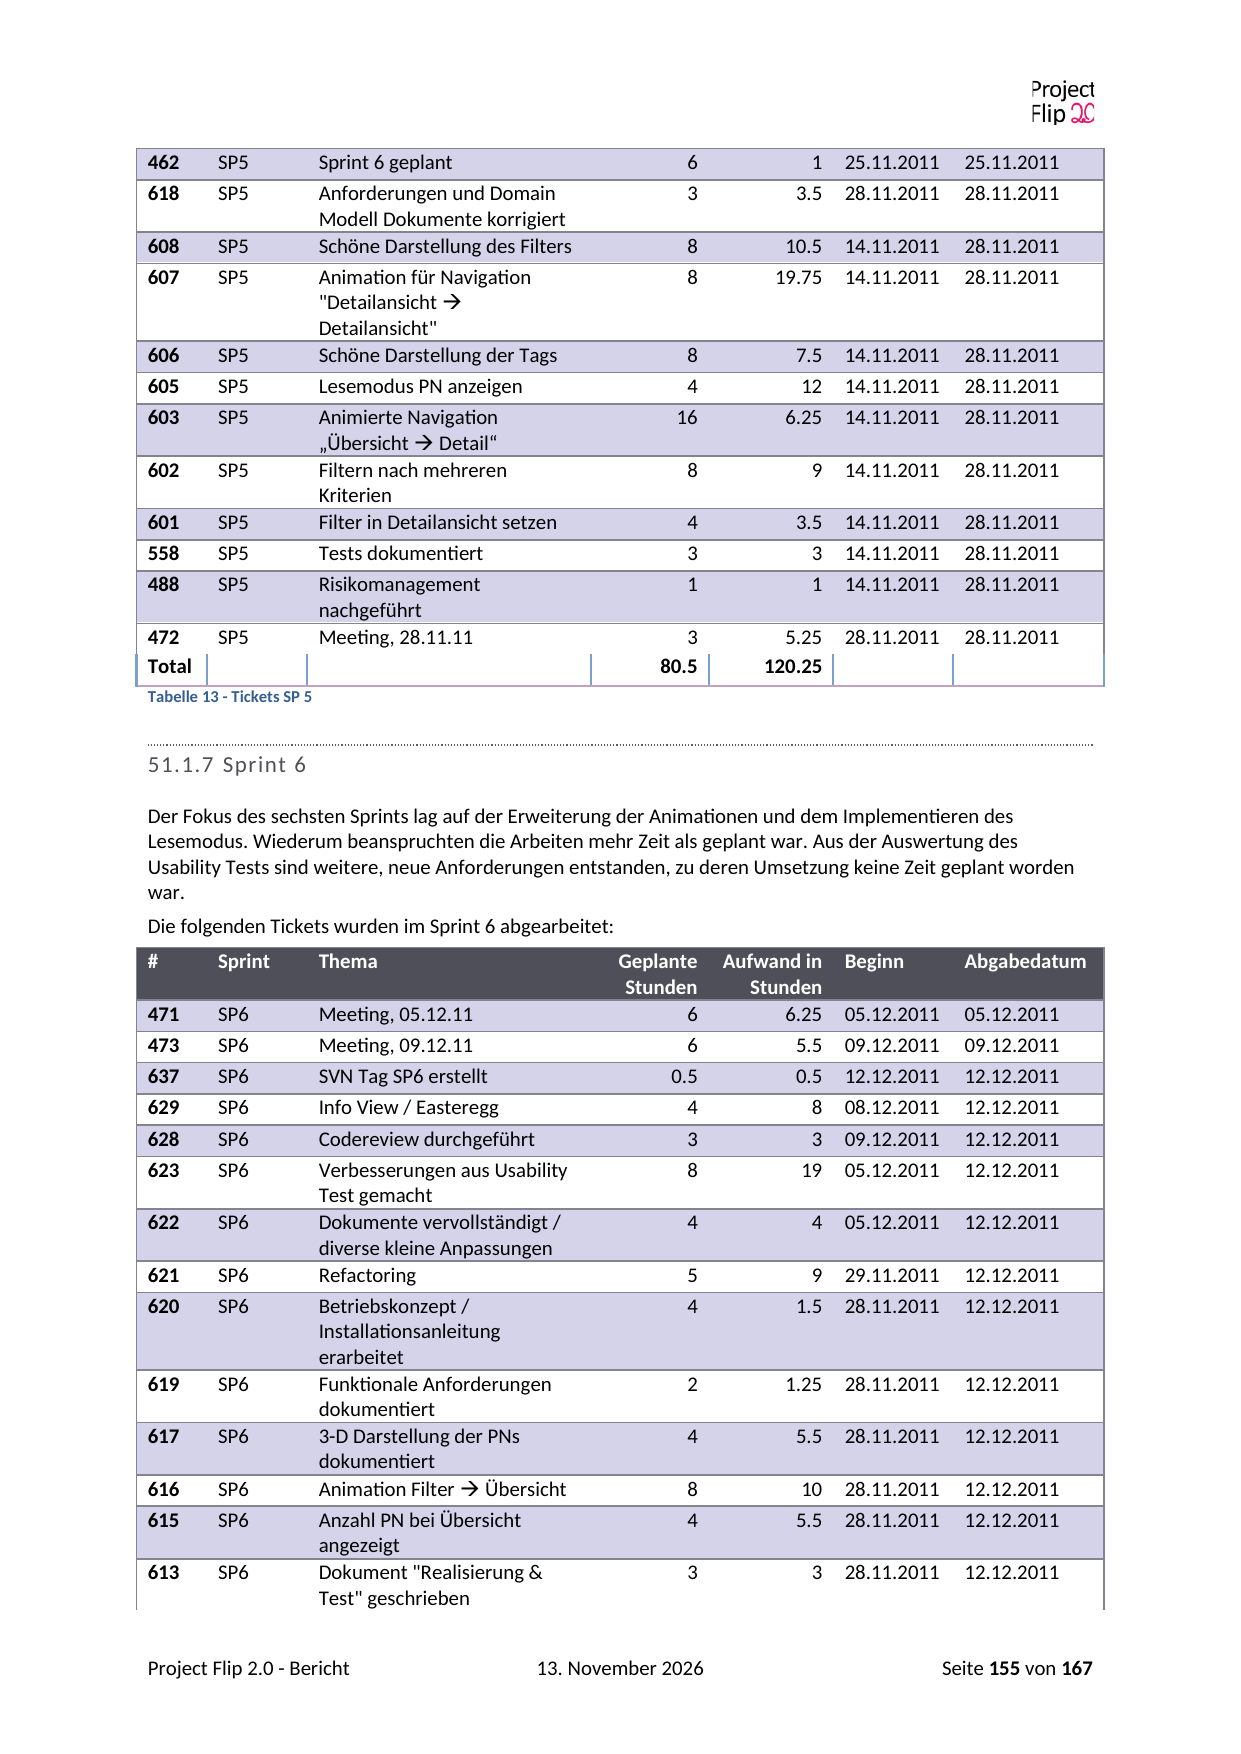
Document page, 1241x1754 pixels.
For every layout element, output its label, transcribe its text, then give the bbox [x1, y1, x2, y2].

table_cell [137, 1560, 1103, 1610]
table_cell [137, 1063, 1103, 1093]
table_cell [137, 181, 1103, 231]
picture [1081, 79, 1097, 124]
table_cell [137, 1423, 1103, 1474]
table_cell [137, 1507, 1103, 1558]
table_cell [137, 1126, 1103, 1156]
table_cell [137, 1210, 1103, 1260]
text Die folgenden Tickets wurden im Sprint 6 abgearbeitet: [148, 913, 1093, 938]
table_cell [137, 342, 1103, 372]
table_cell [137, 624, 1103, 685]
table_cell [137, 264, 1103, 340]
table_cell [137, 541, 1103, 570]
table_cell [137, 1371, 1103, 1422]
text Der Fokus des sechsten Sprints lag auf der Erweiterung der Animationen und dem Implementieren des Lesemodus. Wiederum beanspruchten die Arbeiten mehr Zeit als geplant war. Aus der Auswertung des Usability Tests sind weitere, neue Anforderungen entstanden, zu deren Umsetzung keine Zeit geplant worden war. [148, 803, 1093, 905]
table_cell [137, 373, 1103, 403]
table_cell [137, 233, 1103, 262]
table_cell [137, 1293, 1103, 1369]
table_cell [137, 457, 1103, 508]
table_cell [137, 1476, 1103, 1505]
subtitle Sprint 6 [148, 744, 1093, 778]
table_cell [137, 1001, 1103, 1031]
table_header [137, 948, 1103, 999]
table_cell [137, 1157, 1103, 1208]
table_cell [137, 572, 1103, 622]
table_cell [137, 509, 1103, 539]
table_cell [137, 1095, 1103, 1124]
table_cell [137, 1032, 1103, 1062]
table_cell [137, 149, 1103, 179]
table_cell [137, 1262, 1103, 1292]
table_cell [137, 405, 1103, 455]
